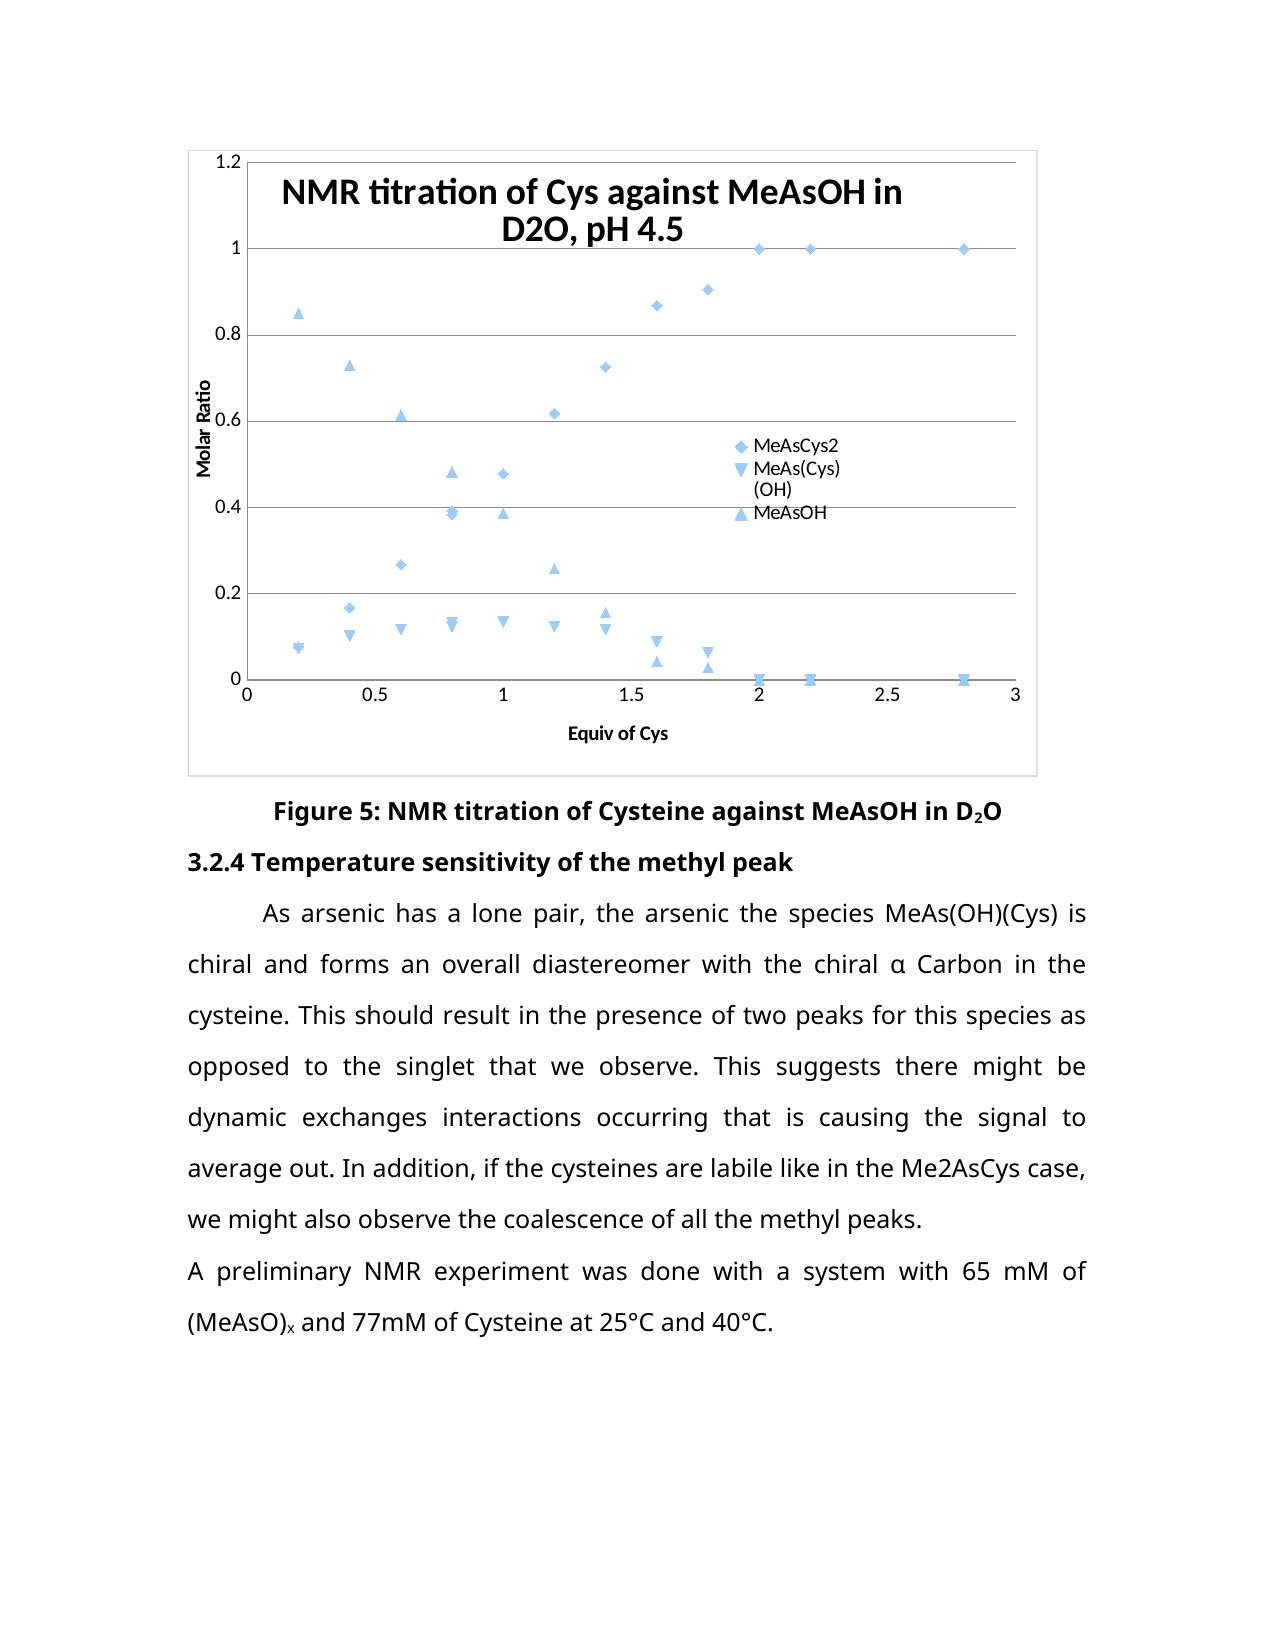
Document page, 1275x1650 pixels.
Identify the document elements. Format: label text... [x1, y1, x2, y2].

text A preliminary NMR experiment was done with a system with 65 mM of (MeAsO)x and 77mM of Cysteine at 25°C and 40°C. [187, 1253, 1087, 1338]
subtitle 3.2.4 Temperature sensitivity of the methyl peak [187, 845, 1087, 879]
text As arsenic has a lone pair, the arsenic the species MeAs(OH)(Cys) is chiral and forms an overall diastereomer with the chiral α Carbon in the cysteine. This should result in the presence of two peaks for this species as opposed to the singlet that we observe. This suggests there might be dynamic exchanges interactions occurring that is causing the signal to average out. In addition, if the cysteines are labile like in the Me2AsCys case, we might also observe the coalescence of all the methyl peaks. [187, 896, 1087, 1236]
